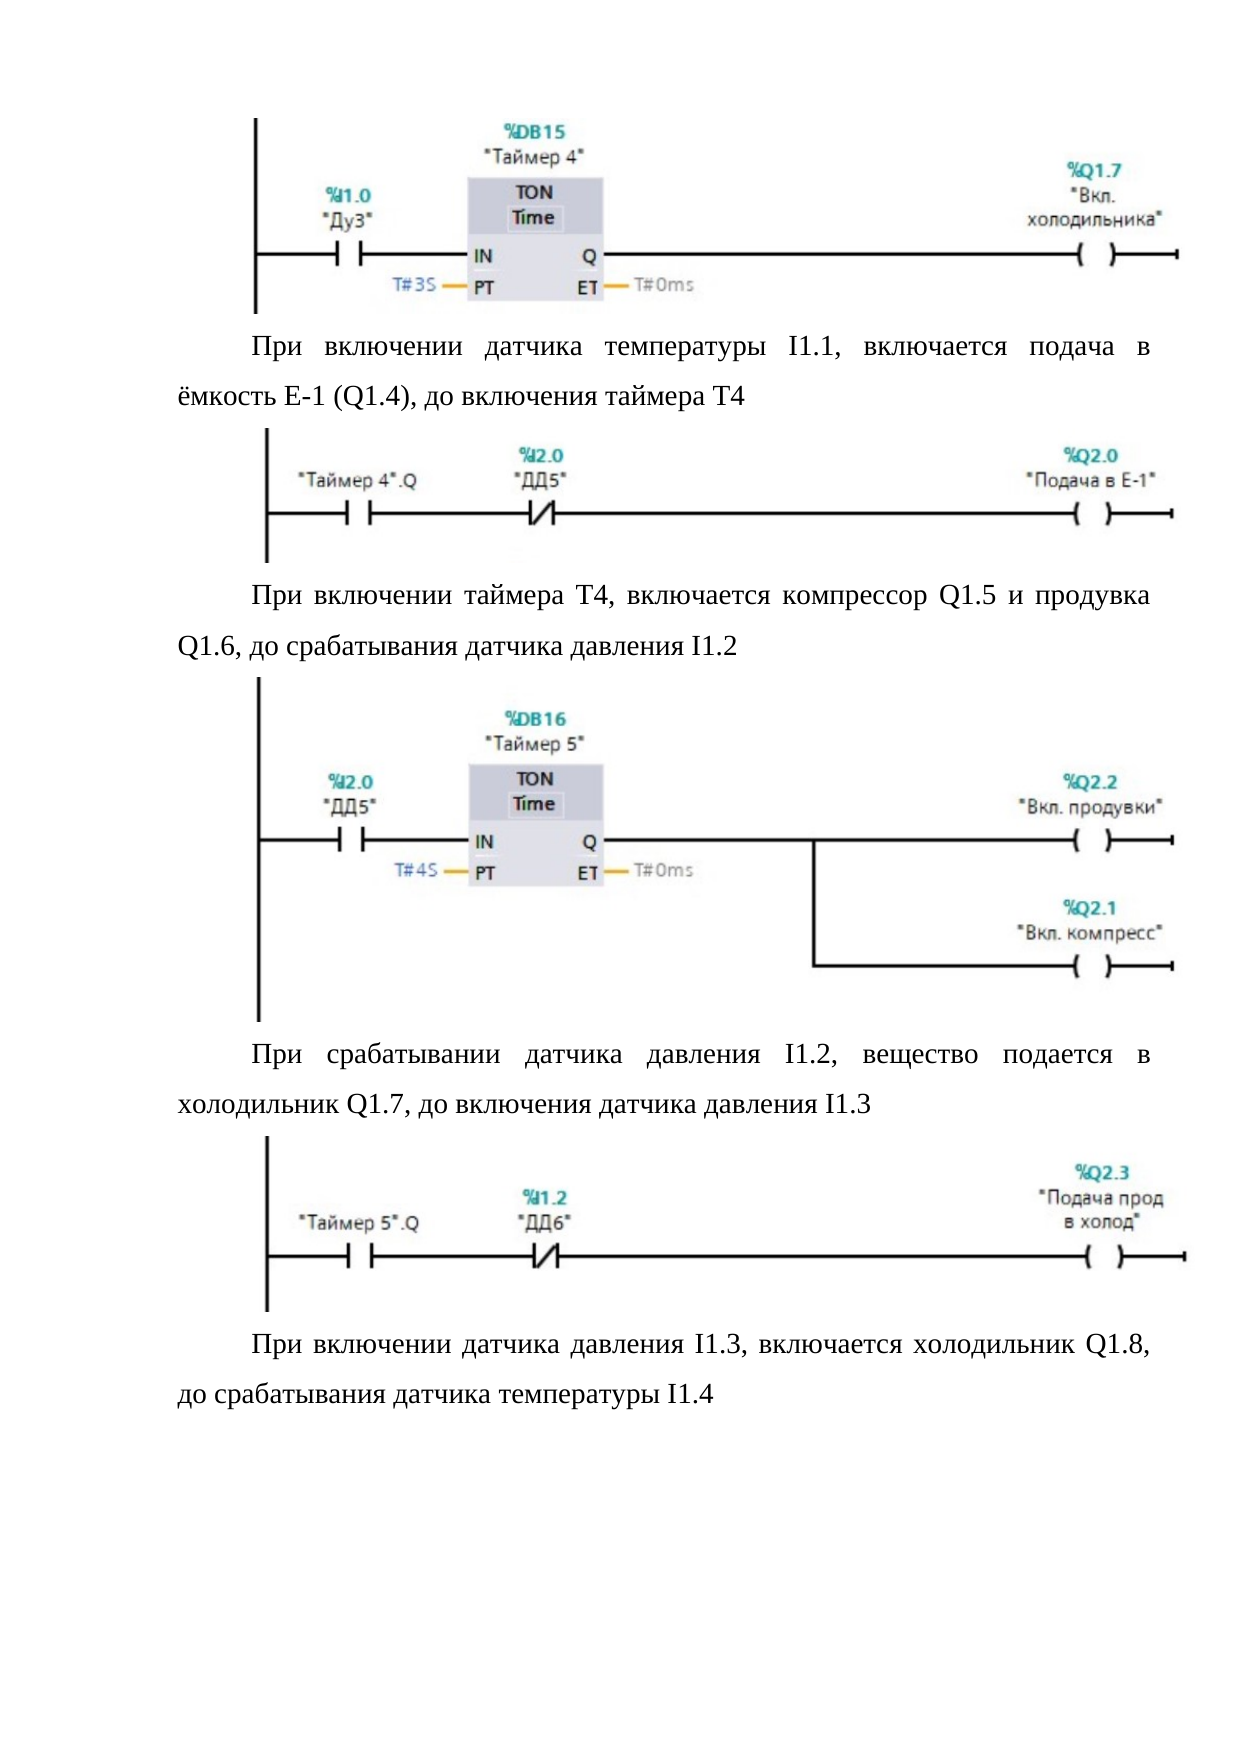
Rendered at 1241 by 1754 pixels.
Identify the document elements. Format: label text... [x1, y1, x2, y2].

text При срабатывании датчика давления I1.2, вещество подается в холодильник Q1.7, до включения датчика давления I1.3 [177, 1036, 1152, 1120]
text При включении датчика температуры I1.1, включается подача в ёмкость Е-1 (Q1.4), до включения таймера Т4 [177, 328, 1152, 412]
picture [251, 1136, 1225, 1312]
picture [251, 677, 1225, 1022]
picture [251, 118, 1225, 314]
text При включении датчика давления I1.3, включается холодильник Q1.8, до срабатывания датчика температуры I1.4 [177, 1326, 1152, 1410]
text При включении таймера Т4, включается компрессор Q1.5 и продувка Q1.6, до срабатывания датчика давления I1.2 [177, 577, 1152, 661]
picture [251, 428, 1225, 563]
